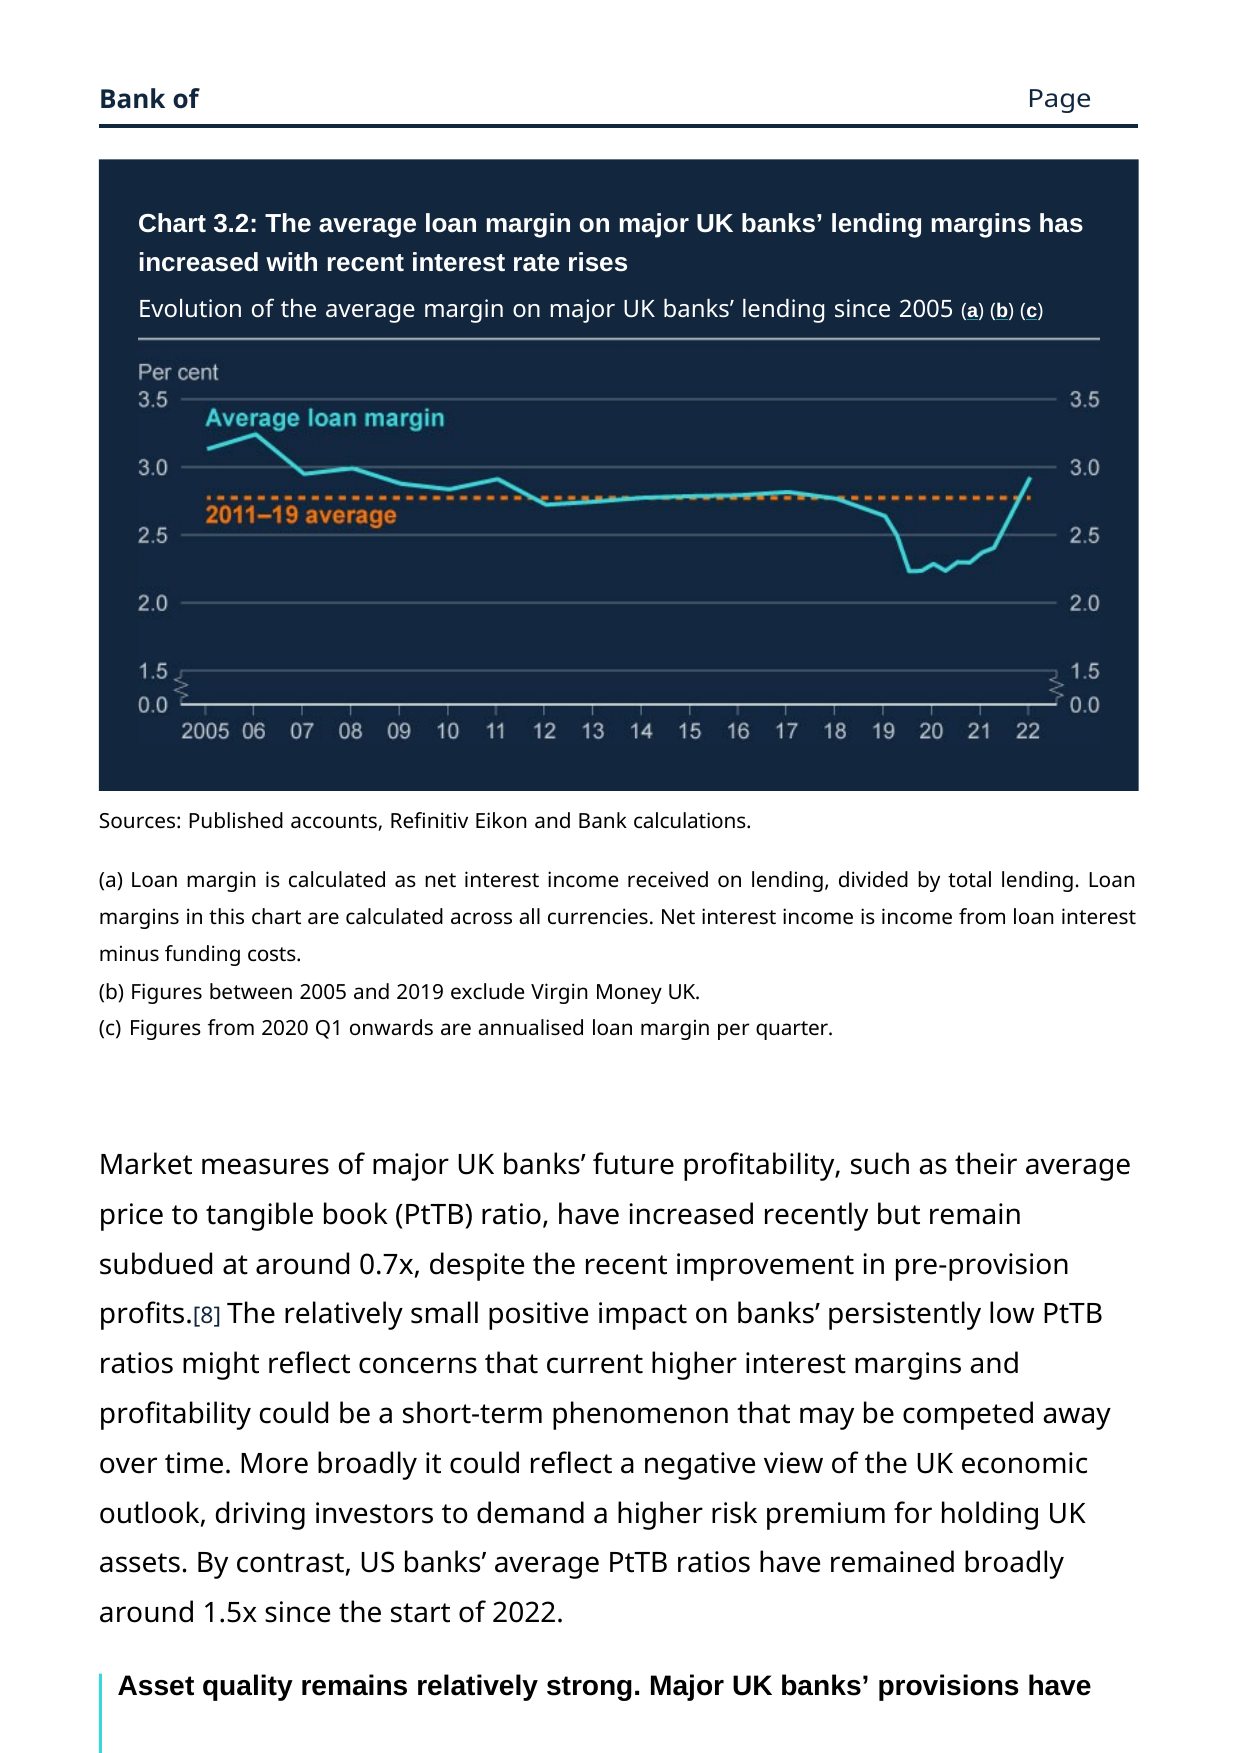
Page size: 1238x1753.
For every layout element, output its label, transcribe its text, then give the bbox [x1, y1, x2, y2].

text Market measures of major UK banks’ future profitability, such as their average price to tangible book (PtTB) ratio, have increased recently but remain subdued at around 0.7x, despite the recent improvement in pre-provision profits.[8] The relatively small positive impact on banks’ persistently low PtTB ratios might reflect concerns that current higher interest margins and profitability could be a short-term phenomenon that may be competed away over time. More broadly it could reflect a negative view of the UK economic outlook, driving investors to demand a higher risk premium for holding UK assets. By contrast, US banks’ average PtTB ratios have remained broadly around 1.5x since the start of 2022. [99, 1144, 1135, 1631]
picture [138, 337, 1100, 744]
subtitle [117, 1669, 1149, 1702]
list Loan margin is calculated as net interest income received on lending, divided by total lending. Loan margins in this chart are calculated across all currencies. Net interest income is income from loan interest minus funding costs. [99, 865, 1137, 967]
list Figures from 2020 Q1 onwards are annualised loan margin per quarter. [99, 1013, 1149, 1041]
text Sources: Published accounts, Refinitiv Eikon and Bank calculations. [99, 806, 1149, 835]
list Figures between 2005 and 2019 exclude Virgin Money UK. [99, 977, 1149, 1006]
